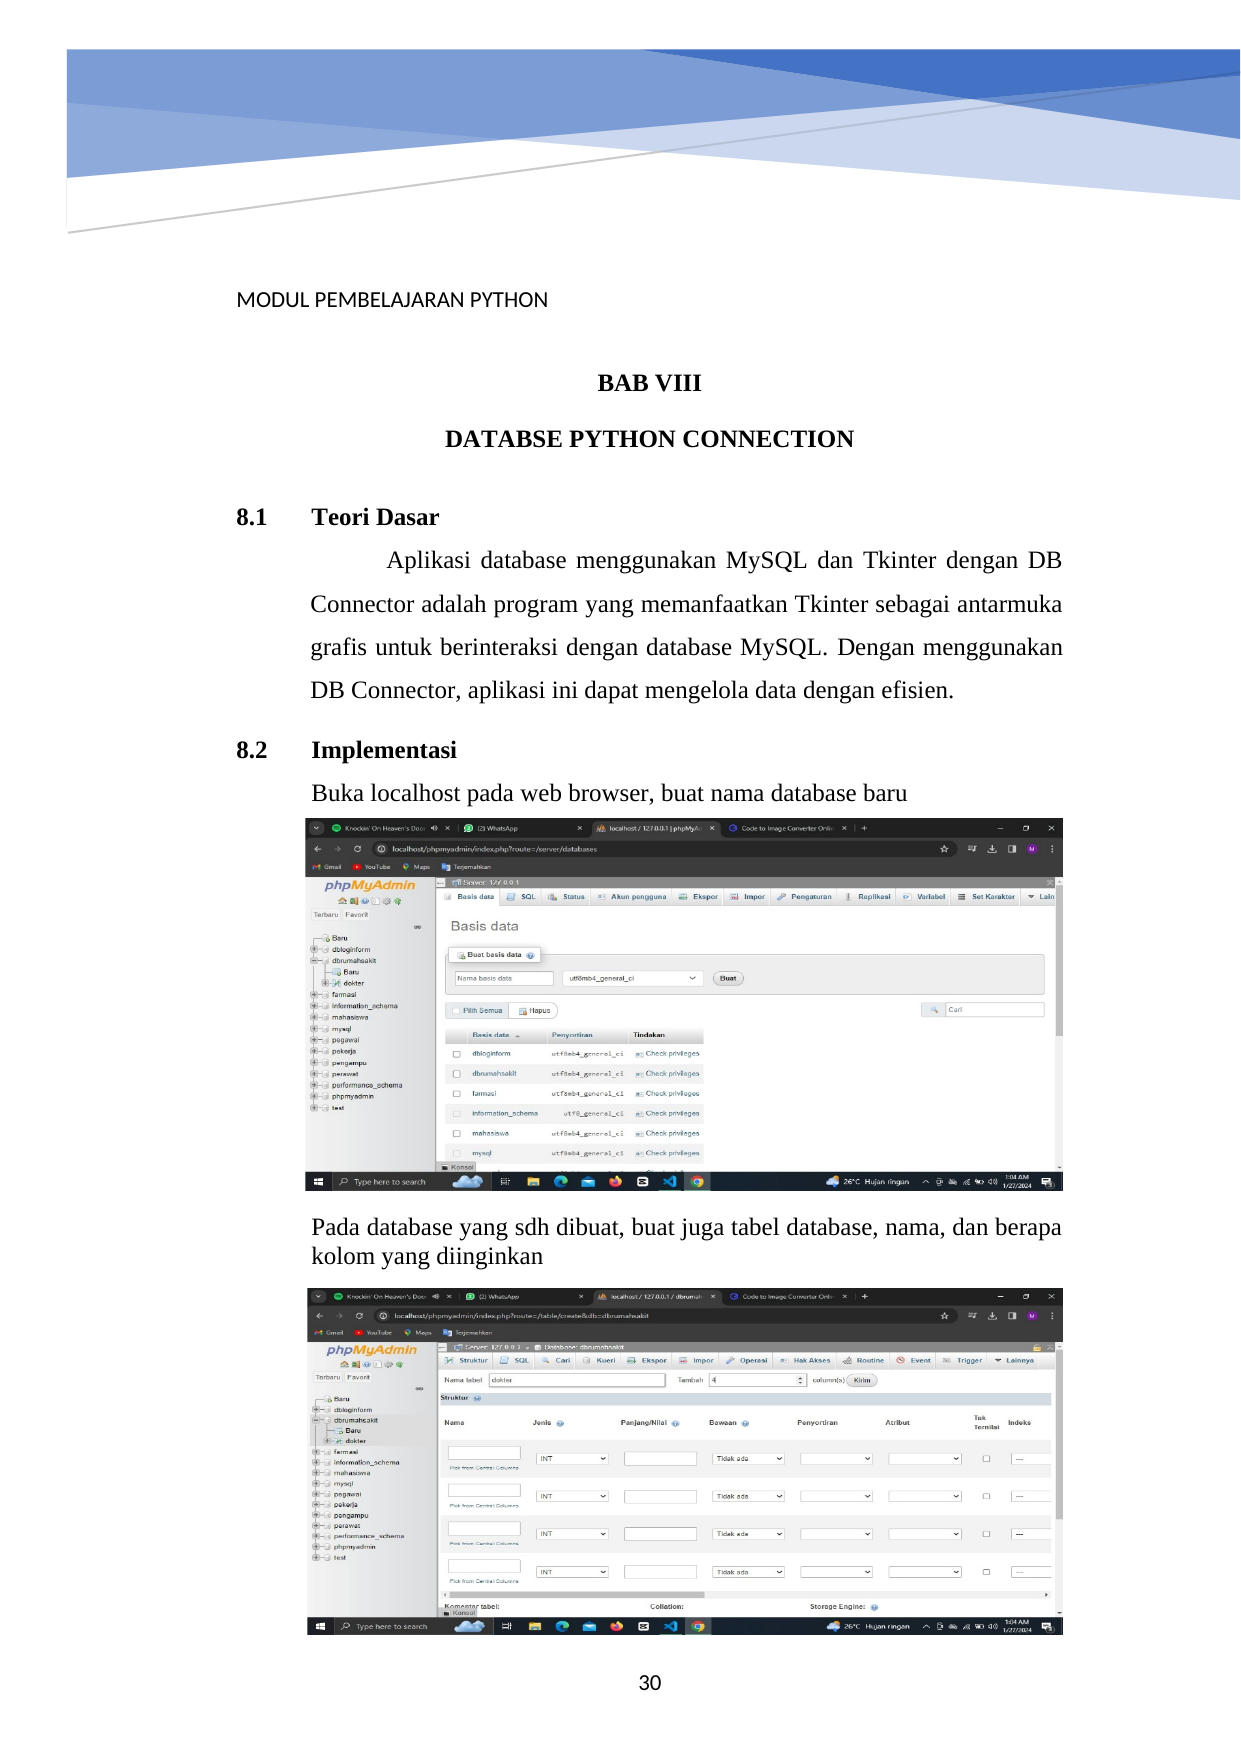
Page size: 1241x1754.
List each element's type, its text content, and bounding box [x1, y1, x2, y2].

subtitle 8.1 Teori Dasar [236, 502, 1063, 531]
text Pada database yang sdh dibuat, buat juga tabel database, nama, dan berapa kolom yang diinginkan [311, 1212, 1063, 1270]
picture [66, 49, 1241, 249]
text Aplikasi database menggunakan MySQL dan Tkinter dengan DB Connector adalah program yang memanfaatkan Tkinter sebagai antarmuka grafis untuk berinteraksi dengan database MySQL. Dengan menggunakan DB Connector, aplikasi ini dapat mengelola data dengan efisien. [310, 546, 1063, 704]
picture [307, 1288, 1063, 1635]
picture [305, 818, 1063, 1191]
subtitle 8.2 Implementasi [236, 735, 1063, 763]
subtitle DATABSE PYTHON CONNECTION [236, 424, 1063, 453]
subtitle BAB VIII [236, 368, 1063, 397]
text Buka localhost pada web browser, buat nama database baru [236, 778, 1063, 807]
